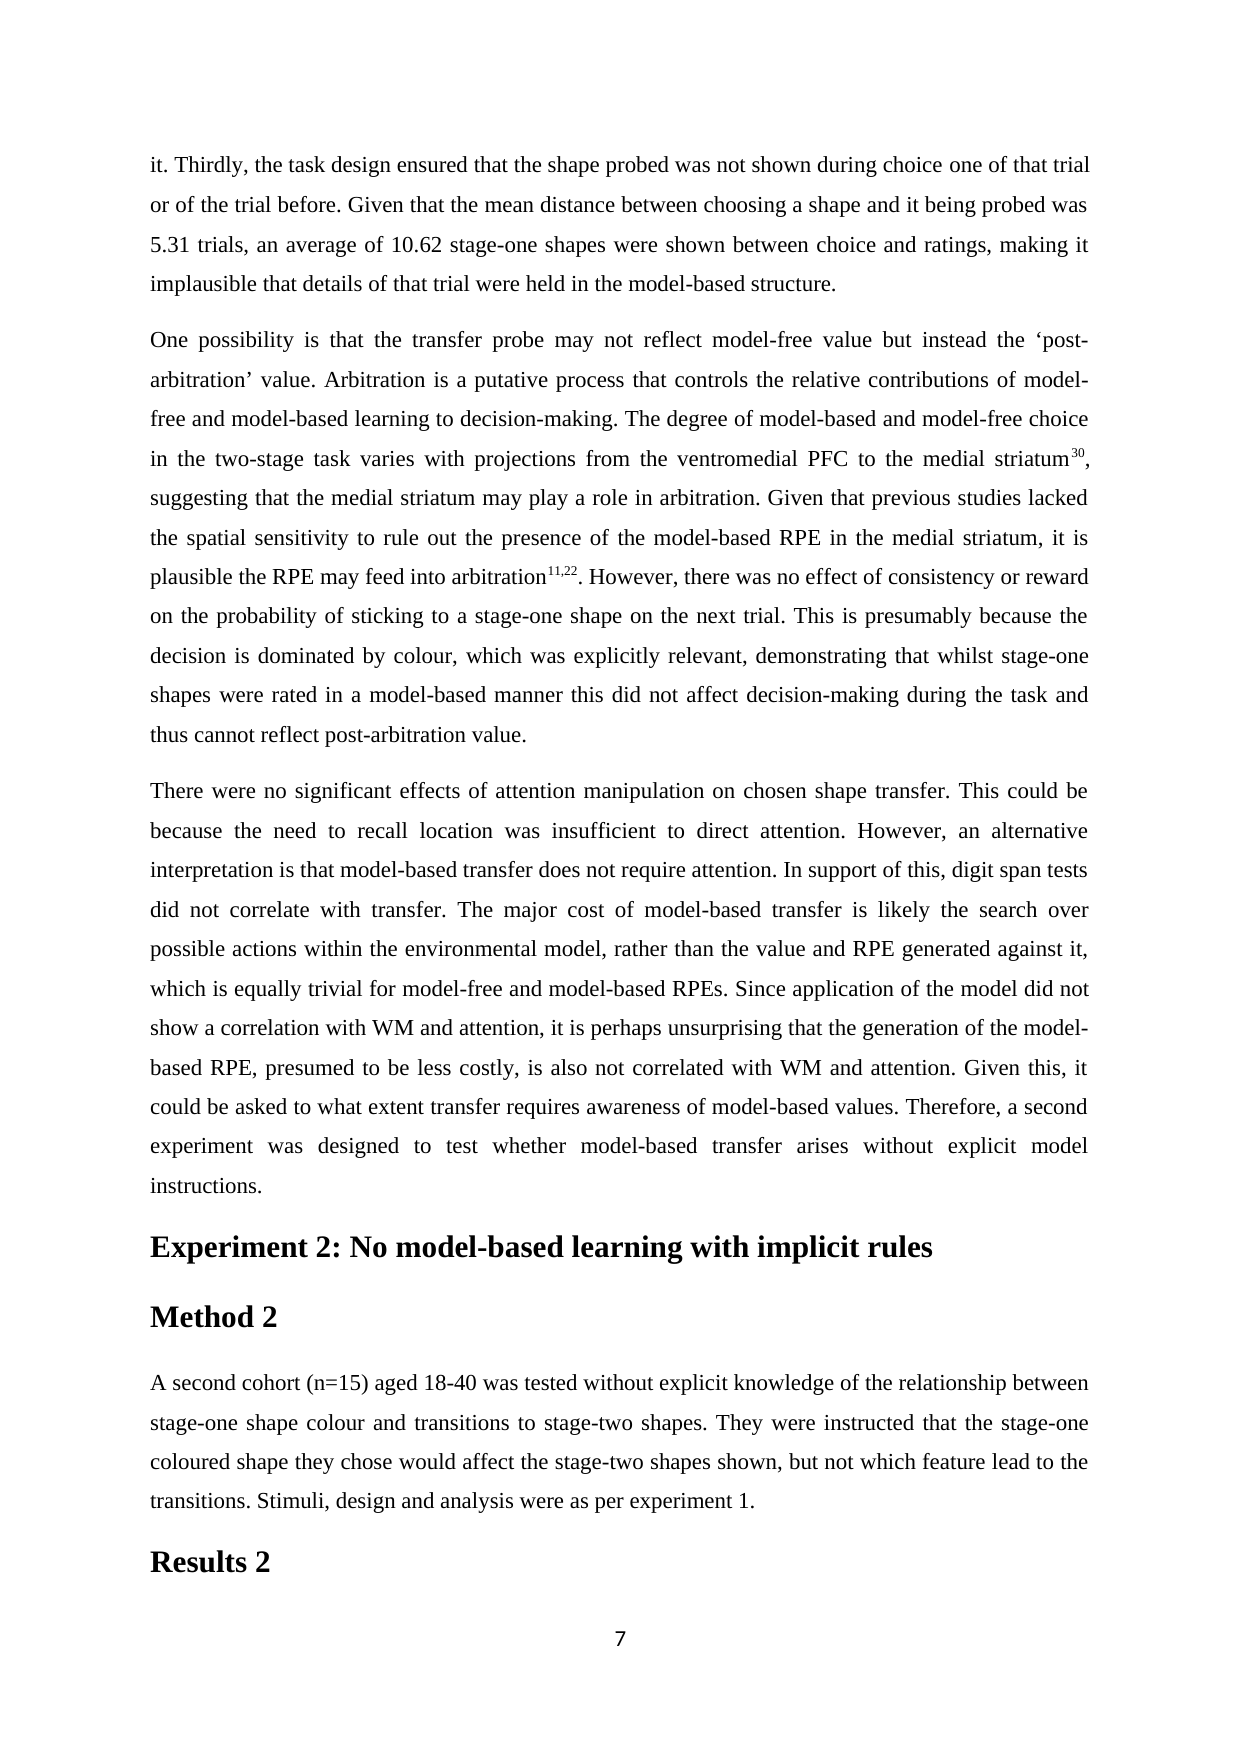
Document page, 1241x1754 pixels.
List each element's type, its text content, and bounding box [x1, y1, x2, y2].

text One possibility is that the transfer probe may not reflect model-free value but instead the ‘post-arbitration’ value. Arbitration is a putative process that controls the relative contributions of model-free and model-based learning to decision-making. The degree of model-based and model-free choice in the two-stage task varies with projections from the ventromedial PFC to the medial striatum30, suggesting that the medial striatum may play a role in arbitration. Given that previous studies lacked the spatial sensitivity to rule out the presence of the model-based RPE in the medial striatum, it is plausible the RPE may feed into arbitration11,22. However, there was no effect of consistency or reward on the probability of sticking to a stage-one shape on the next trial. This is presumably because the decision is dominated by colour, which was explicitly relevant, demonstrating that whilst stage-one shapes were rated in a model-based manner this did not affect decision-making during the task and thus cannot reflect post-arbitration value. [150, 326, 1090, 747]
text There were no significant effects of attention manipulation on chosen shape transfer. This could be because the need to recall location was insufficient to direct attention. However, an alternative interpretation is that model-based transfer does not require attention. In support of this, digit span tests did not correlate with transfer. The major cost of model-based transfer is likely the search over possible actions within the environmental model, rather than the value and RPE generated against it, which is equally trivial for model-free and model-based RPEs. Since application of the model did not show a correlation with WM and attention, it is perhaps unsurprising that the generation of the model-based RPE, presumed to be less costly, is also not correlated with WM and attention. Given this, it could be asked to what extent transfer requires awareness of model-based values. Therefore, a second experiment was designed to test whether model-based transfer arises without explicit model instructions. [150, 777, 1090, 1198]
text A second cohort (n=15) aged 18-40 was tested without explicit knowledge of the relationship between stage-one shape colour and transitions to stage-two shapes. They were instructed that the stage-one coloured shape they chose would affect the stage-two shapes shown, but not which feature lead to the transitions. Stimuli, design and analysis were as per experiment 1. [150, 1369, 1090, 1514]
text Results 2 [150, 1544, 1090, 1580]
text Experiment 2: No model-based learning with implicit rules [150, 1228, 1090, 1264]
text Method 2 [150, 1299, 1090, 1334]
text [150, 150, 1090, 296]
